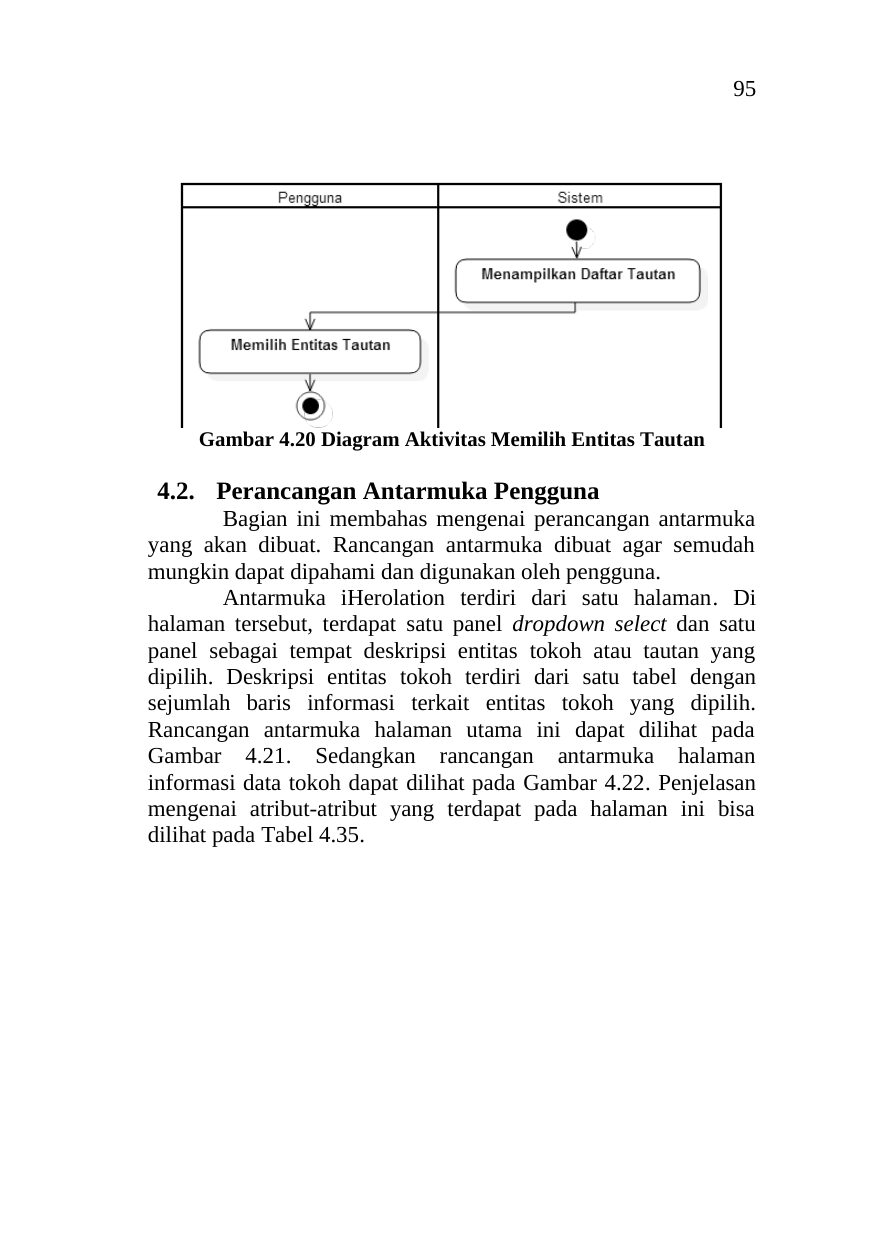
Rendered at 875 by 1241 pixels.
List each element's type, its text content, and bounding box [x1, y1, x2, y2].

picture [171, 174, 732, 428]
subtitle Perancangan Antarmuka Pengguna [157, 476, 756, 505]
text Bagian ini membahas mengenai perancangan antarmuka yang akan dibuat. Rancangan antarmuka dibuat agar semudah mungkin dapat dipahami dan digunakan oleh pengguna. [148, 505, 756, 584]
